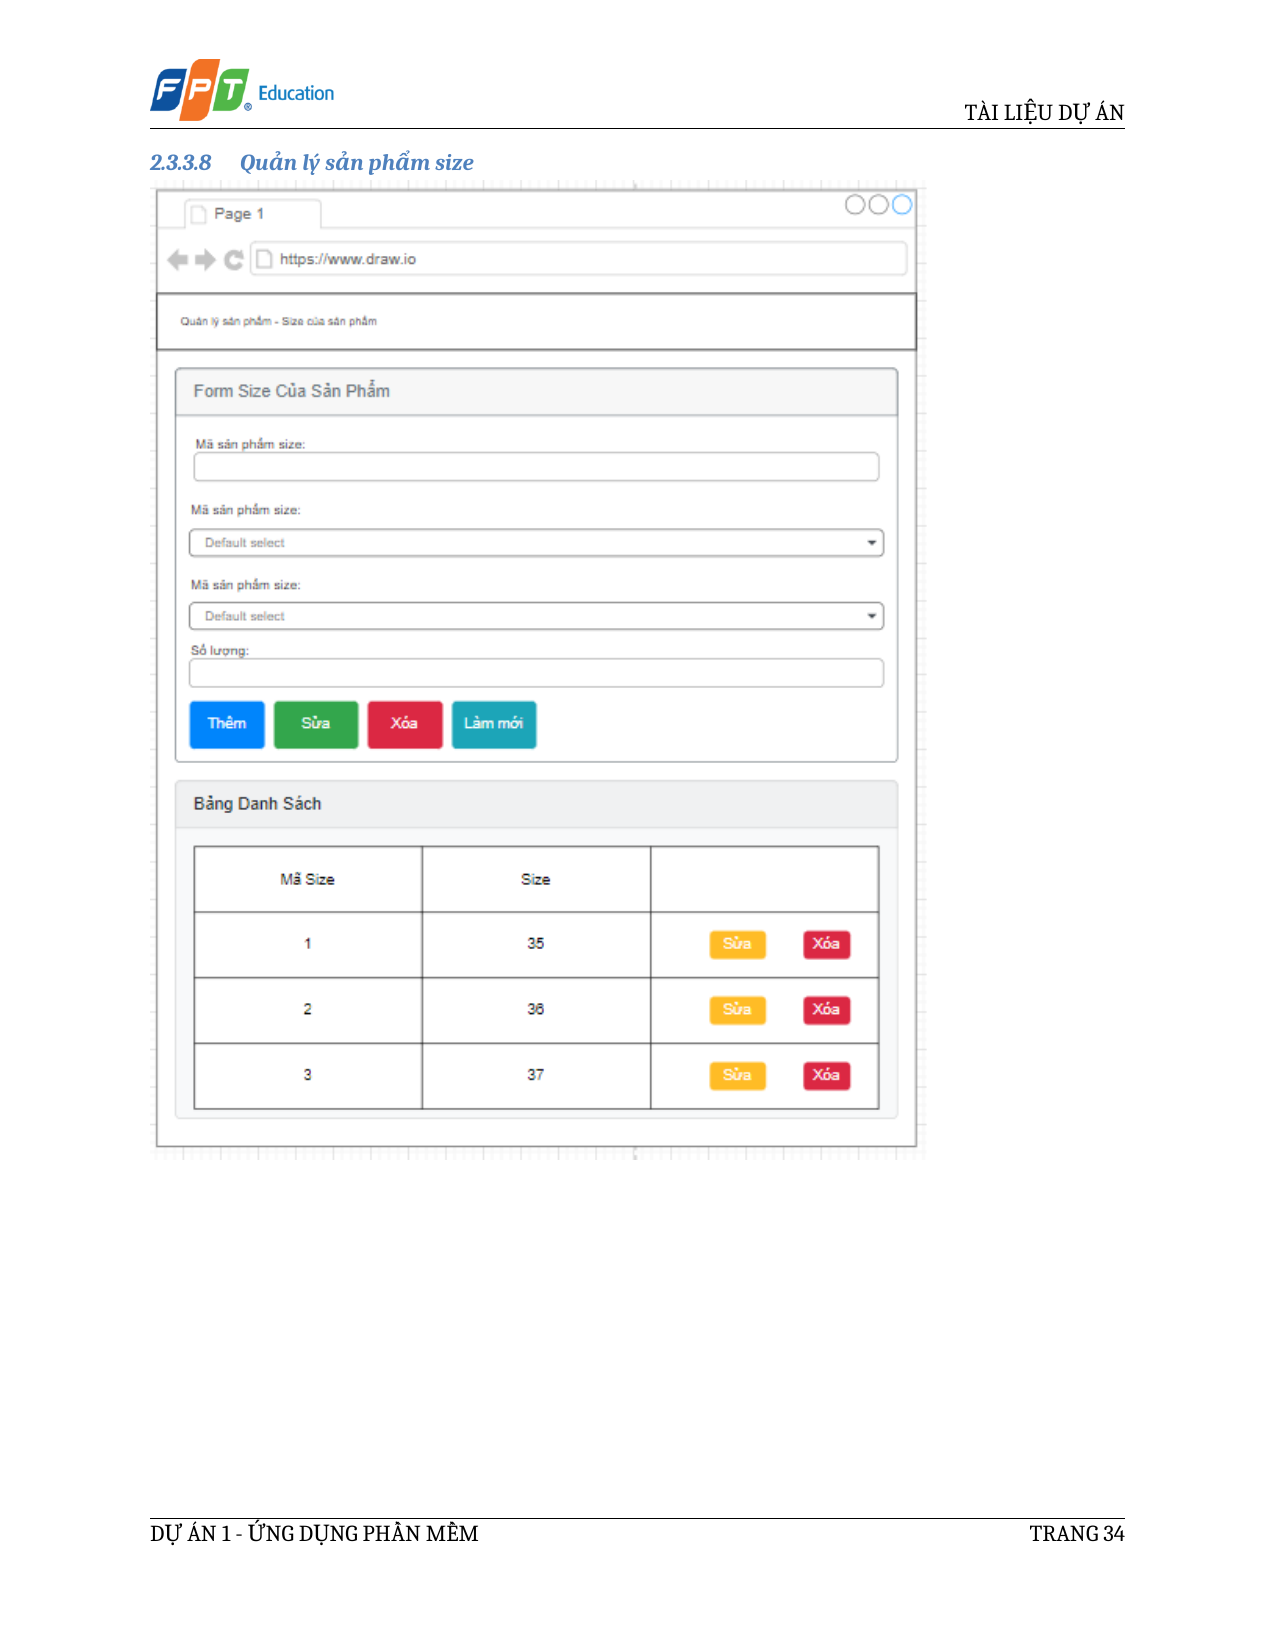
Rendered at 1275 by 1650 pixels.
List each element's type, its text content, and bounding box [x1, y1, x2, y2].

picture [150, 59, 336, 121]
picture [150, 180, 927, 1160]
subtitle Quản lý sản phẩm size [150, 150, 1125, 176]
